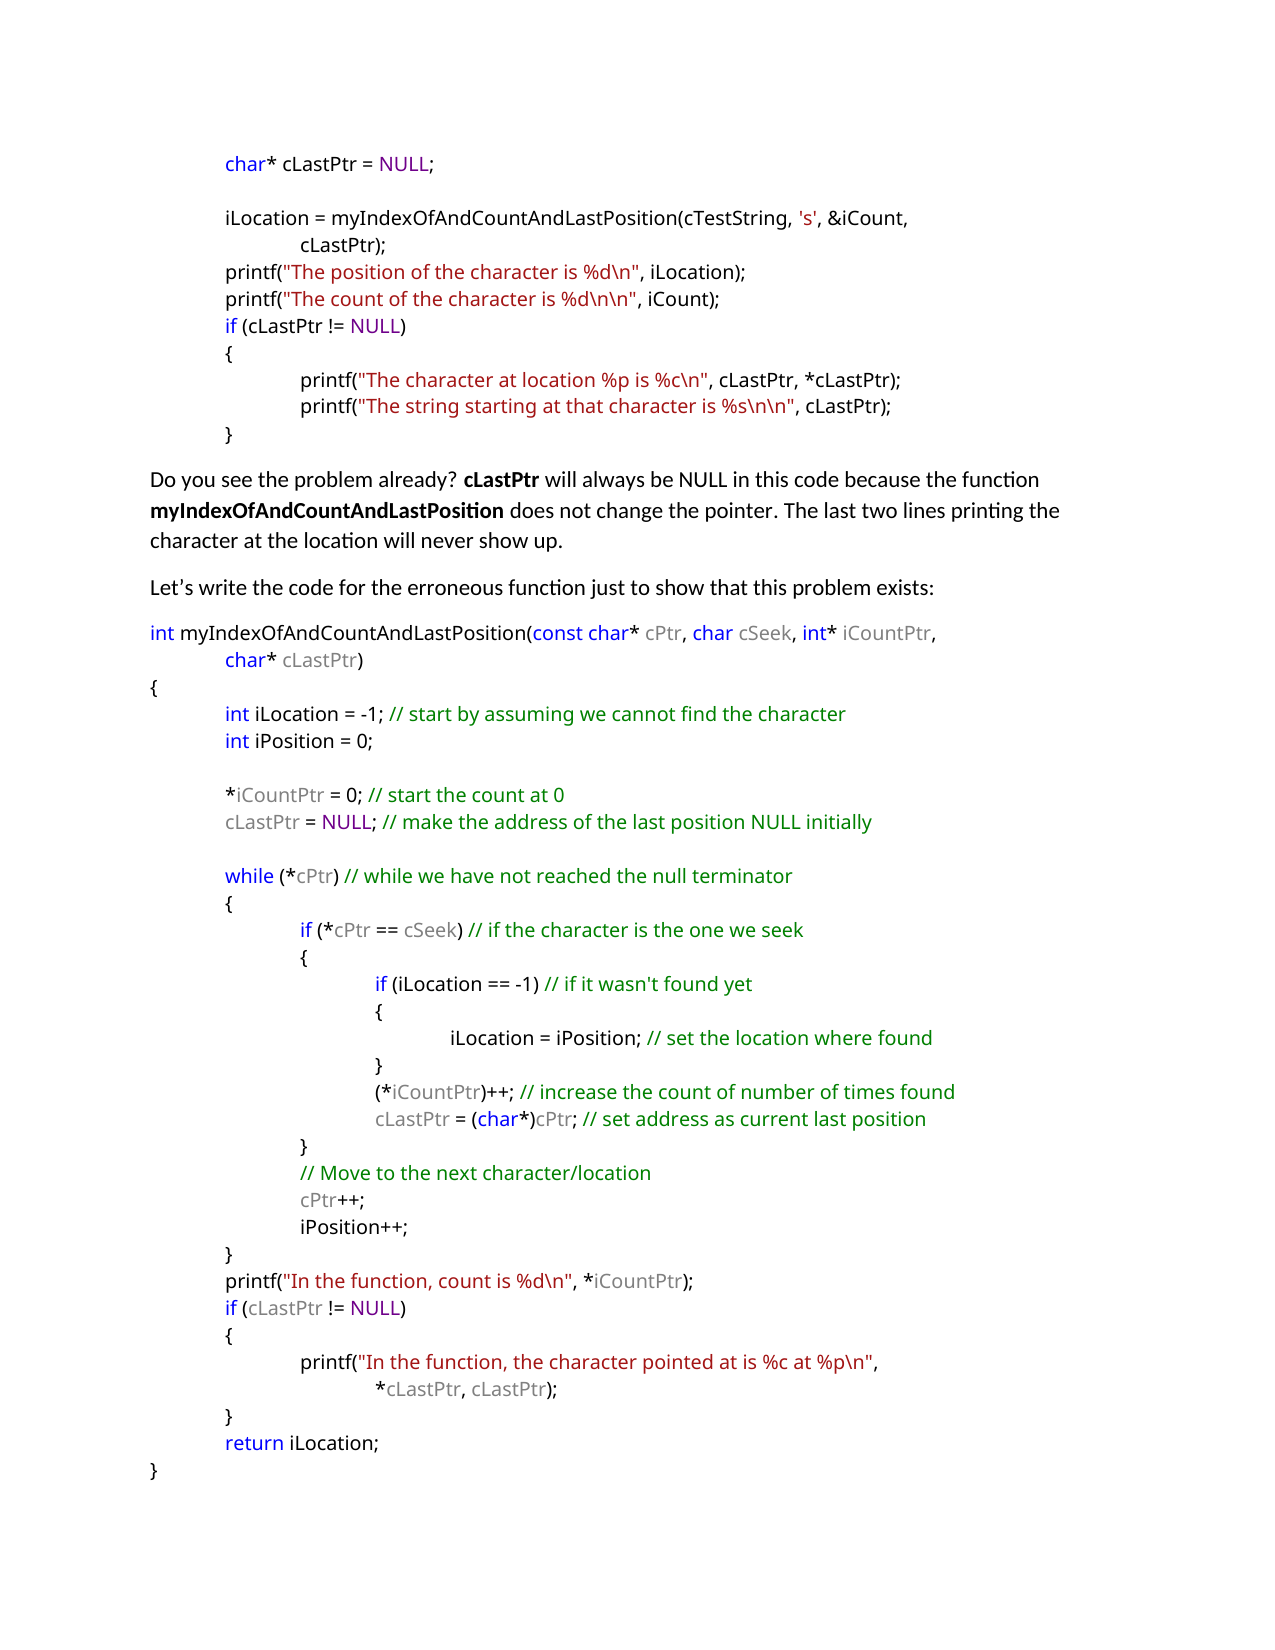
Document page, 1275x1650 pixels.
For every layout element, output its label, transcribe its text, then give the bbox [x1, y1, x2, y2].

text *cLastPtr, cLastPtr); [150, 1375, 1125, 1402]
text Do you see the problem already? cLastPtr will always be NULL in this code because the function myIndexOfAndCountAndLastPosition does not change the pointer. The last two lines printing the character at the location will never show up. [150, 466, 1125, 554]
text printf("The count of the character is %d\n\n", iCount); [150, 285, 1125, 312]
text printf("In the function, the character pointed at is %c at %p\n", [150, 1348, 1125, 1375]
text (*iCountPtr)++; // increase the count of number of times found [150, 1078, 1125, 1105]
text char* cLastPtr = NULL; [150, 150, 1125, 177]
text int iLocation = -1; // start by assuming we cannot find the character [150, 701, 1125, 728]
text return iLocation; [150, 1429, 1125, 1456]
text if (cLastPtr != NULL) [150, 312, 1125, 339]
text printf("In the function, count is %d\n", *iCountPtr); [150, 1267, 1125, 1294]
text } [150, 1456, 1125, 1483]
text cLastPtr = (char*)cPtr; // set address as current last position [150, 1105, 1125, 1132]
text } [150, 420, 1125, 447]
text cLastPtr); [150, 231, 1125, 258]
text cLastPtr = NULL; // make the address of the last position NULL initially [150, 808, 1125, 836]
text printf("The character at location %p is %c\n", cLastPtr, *cLastPtr); [150, 366, 1125, 393]
text } [150, 1402, 1125, 1429]
text { [150, 674, 1125, 701]
text int myIndexOfAndCountAndLastPosition(const char* cPtr, char cSeek, int* iCountPtr, [150, 620, 1125, 647]
text { [150, 889, 1125, 916]
text { [150, 943, 1125, 970]
text } [150, 1240, 1125, 1267]
text } [150, 1051, 1125, 1078]
text printf("The string starting at that character is %s\n\n", cLastPtr); [150, 393, 1125, 420]
text if (cLastPtr != NULL) [150, 1294, 1125, 1321]
text } [150, 1132, 1125, 1159]
text if (iLocation == -1) // if it wasn't found yet [150, 970, 1125, 997]
text int iPosition = 0; [150, 728, 1125, 754]
text cPtr++; [150, 1186, 1125, 1213]
text if (*cPtr == cSeek) // if the character is the one we seek [150, 916, 1125, 943]
text iPosition++; [150, 1213, 1125, 1240]
text { [150, 997, 1125, 1024]
text // Move to the next character/location [150, 1159, 1125, 1186]
text while (*cPtr) // while we have not reached the null terminator [150, 862, 1125, 889]
text Let’s write the code for the erroneous function just to show that this problem exists: [150, 573, 1125, 601]
text *iCountPtr = 0; // start the count at 0 [150, 782, 1125, 808]
text { [150, 339, 1125, 366]
text iLocation = myIndexOfAndCountAndLastPosition(cTestString, 's', &iCount, [150, 204, 1125, 231]
text { [150, 1321, 1125, 1348]
text iLocation = iPosition; // set the location where found [150, 1024, 1125, 1051]
text char* cLastPtr) [150, 647, 1125, 674]
text printf("The position of the character is %d\n", iLocation); [150, 258, 1125, 285]
